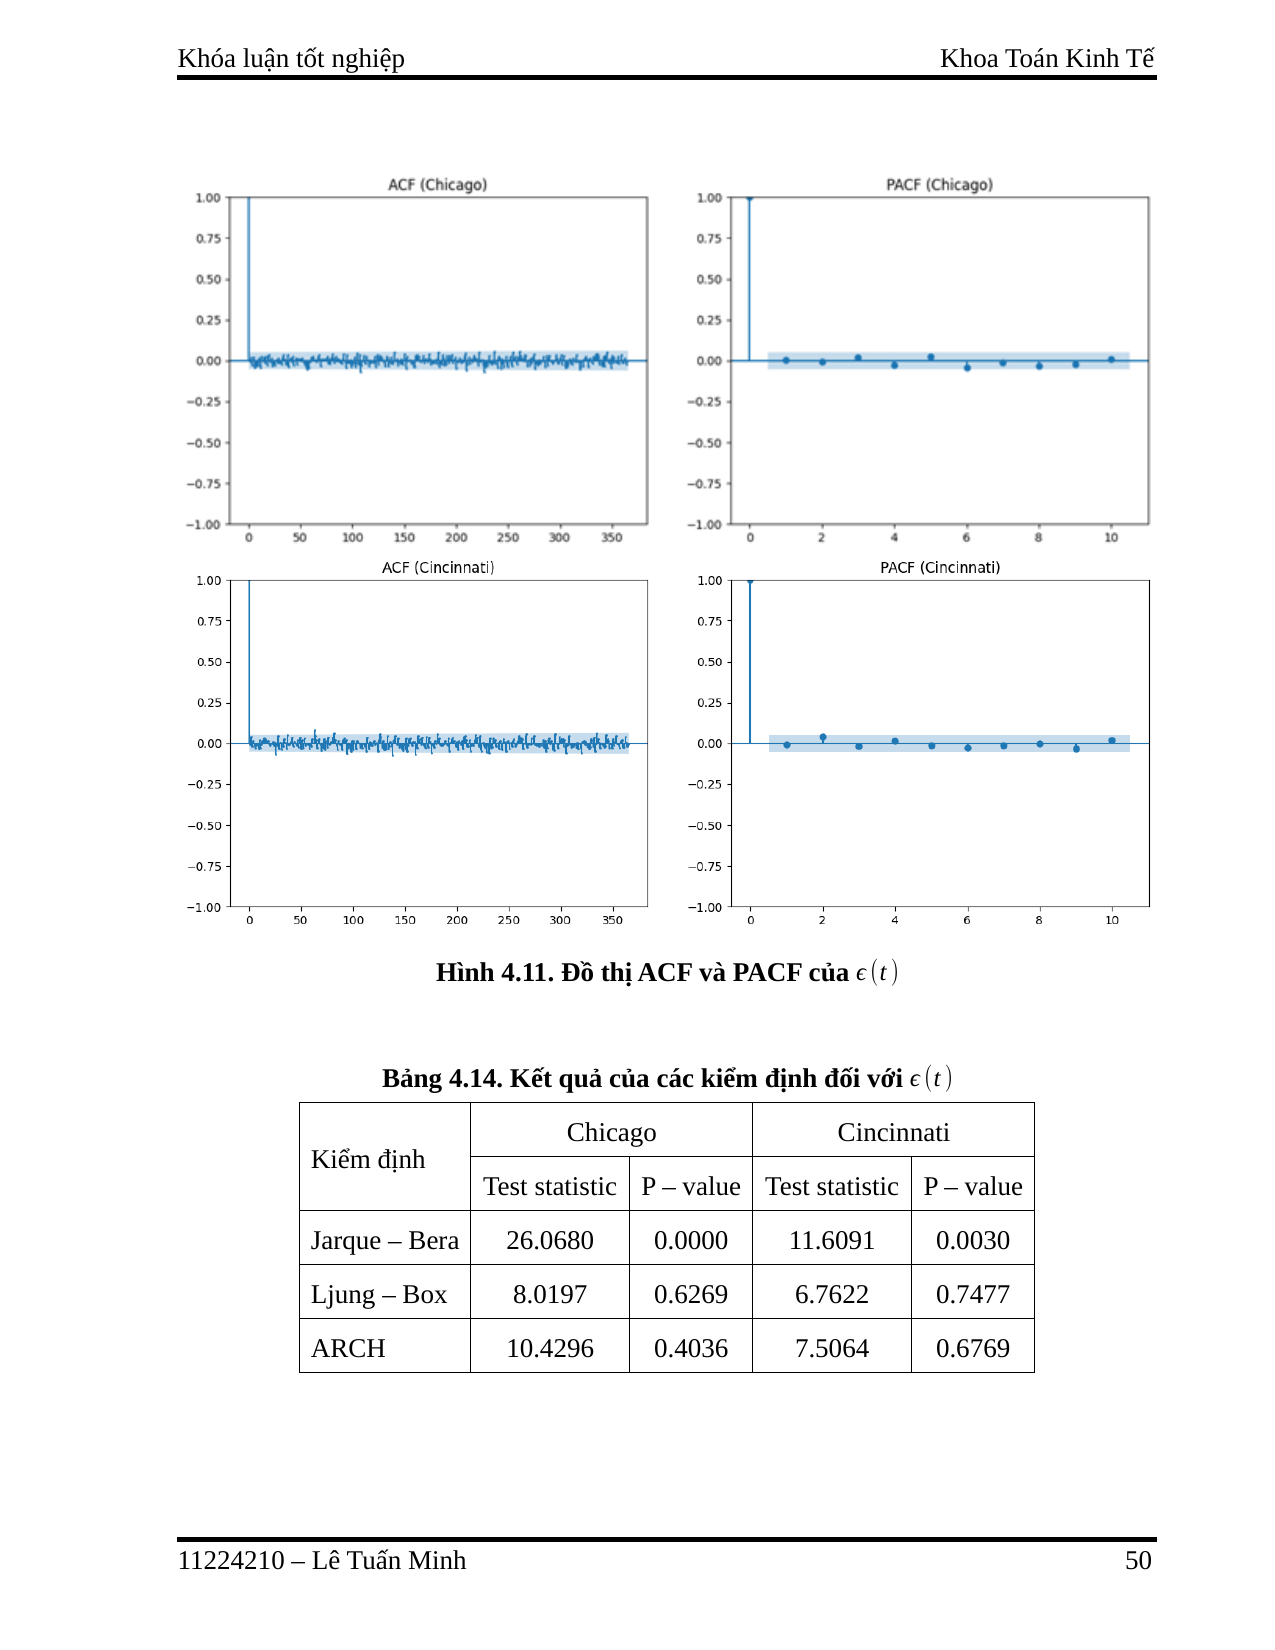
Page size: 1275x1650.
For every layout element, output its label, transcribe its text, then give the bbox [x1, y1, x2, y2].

table_cell 0.0030 [912, 1211, 1034, 1264]
table_cell 0.6769 [912, 1319, 1034, 1372]
table_cell Test statistic [753, 1157, 911, 1210]
table_header Chicago [471, 1103, 752, 1156]
table_cell 26.0680 [471, 1211, 629, 1264]
table_cell 0.4036 [630, 1319, 752, 1372]
table_cell 8.0197 [471, 1265, 629, 1318]
table_header Kiểm định [300, 1103, 470, 1210]
table_cell Ljung – Box [300, 1265, 470, 1318]
table_cell Test statistic [471, 1157, 629, 1210]
table_cell 7.5064 [753, 1319, 911, 1372]
table_cell 0.7477 [912, 1265, 1034, 1318]
table_cell 0.6269 [630, 1265, 752, 1318]
table_cell 10.4296 [471, 1319, 629, 1372]
table_cell 6.7622 [753, 1265, 911, 1318]
table_cell Jarque – Bera [300, 1211, 470, 1264]
table_cell 11.6091 [753, 1211, 911, 1264]
table_cell ARCH [300, 1319, 470, 1372]
table_cell P – value [912, 1157, 1034, 1210]
table_cell 0.0000 [630, 1211, 752, 1264]
table_cell P – value [630, 1157, 752, 1210]
table_header Cincinnati [753, 1103, 1034, 1156]
picture [177, 170, 1157, 935]
